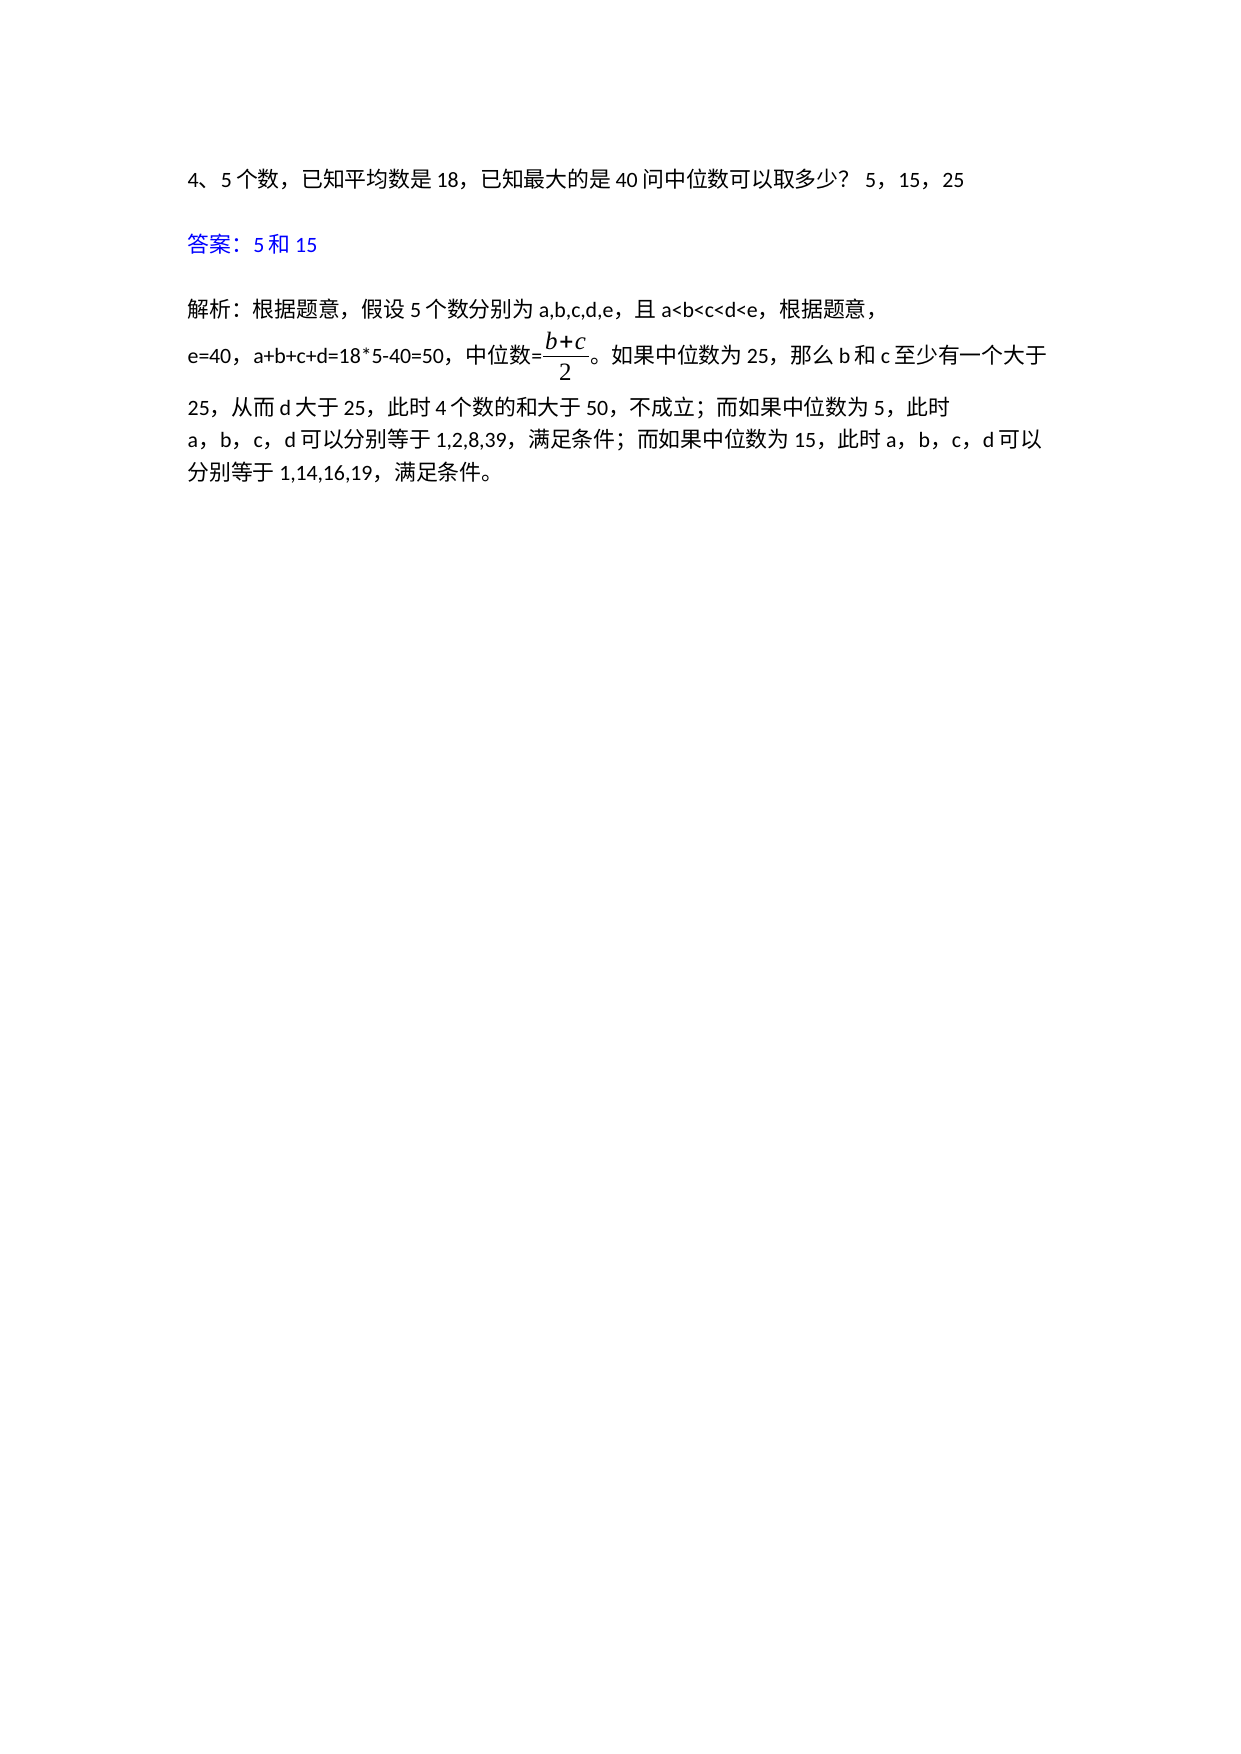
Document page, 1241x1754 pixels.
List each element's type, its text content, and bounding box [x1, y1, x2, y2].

text 答案：5和15 [187, 227, 1053, 259]
text 4、5个数，已知平均数是18，已知最大的是40 问中位数可以取多少？ 5，15，25 [187, 162, 1053, 194]
text 解析：根据题意，假设5个数分别为a,b,c,d,e，且a<b<c<d<e，根据题意，e=40，a+b+c+d=18*5-40=50，中位数=。如果中位数为25，那么b和c至少有一个大于25，从而d大于25，此时4个数的和大于50，不成立；而如果中位数为5，此时a，b，c，d可以分别等于1,2,8,39，满足条件；而如果中位数为15，此时a，b，c，d可以分别等于1,14,16,19，满足条件。 [187, 292, 1053, 487]
